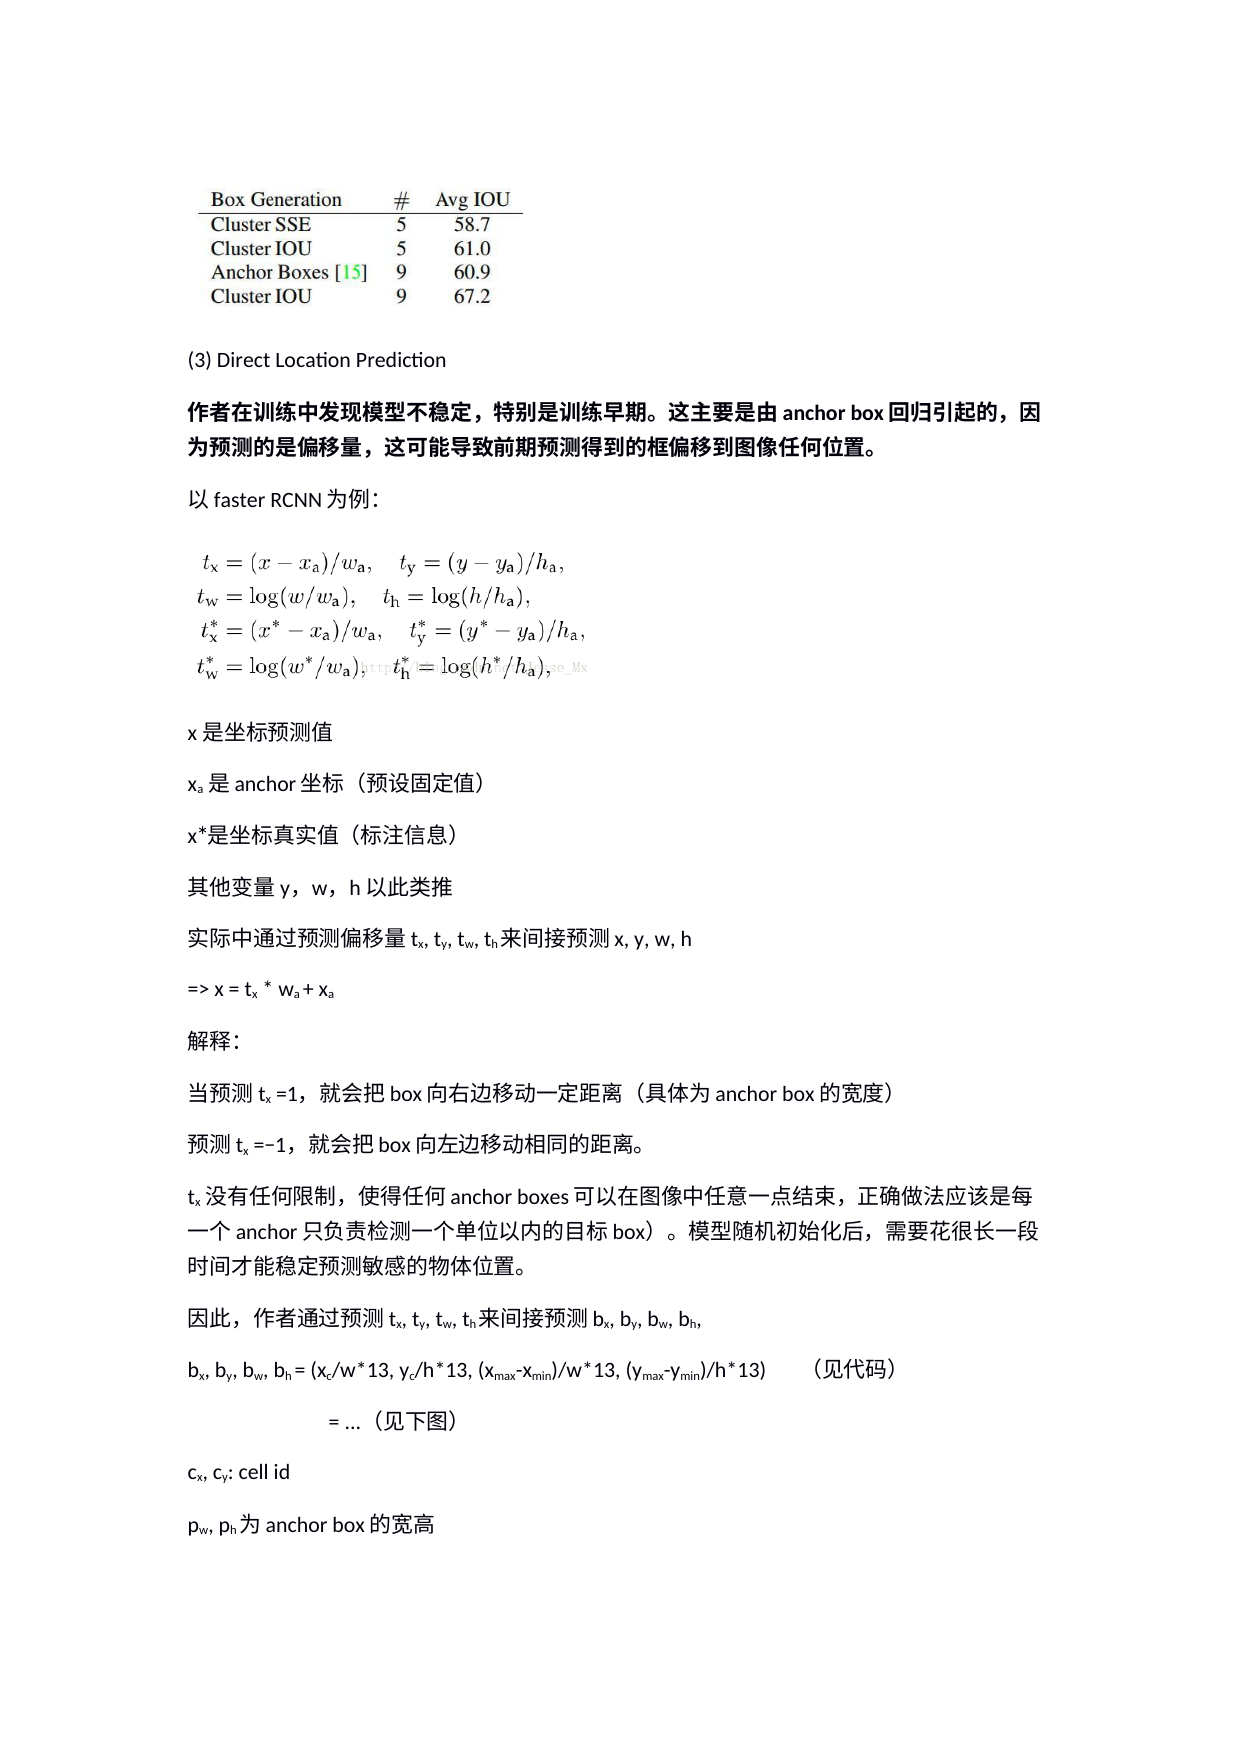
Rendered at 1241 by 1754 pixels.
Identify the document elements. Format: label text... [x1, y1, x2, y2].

text xa 是anchor坐标（预设固定值） [187, 766, 1053, 798]
text pw, ph为anchor box的宽高 [187, 1507, 1053, 1539]
text cx, cy: cell id [187, 1455, 1053, 1488]
text 以faster RCNN为例： [187, 481, 1053, 514]
text 预测tx =−1，就会把box向左边移动相同的距离。 [187, 1127, 1053, 1159]
text bx, by, bw, bh = (xc/w*13, yc/h*13, (xmax-xmin)/w*13, (ymax-ymin)/h*13) （见代码） [187, 1352, 1053, 1384]
picture [187, 545, 590, 683]
text 其他变量 y，w，h 以此类推 [187, 869, 1053, 902]
text x∗是坐标真实值（标注信息） [187, 817, 1053, 850]
text 解释： [187, 1024, 1053, 1056]
text => x = tx * wa + xa [187, 972, 1053, 1005]
text 实际中通过预测偏移量tx, ty, tw, th来间接预测x, y, w, h [187, 921, 1053, 953]
text = ...（见下图） [275, 1404, 1053, 1436]
text 作者在训练中发现模型不稳定，特别是训练早期。这主要是由anchor box回归引起的，因为预测的是偏移量，这可能导致前期预测得到的框偏移到图像任何位置。 [187, 394, 1053, 462]
text (3) Direct Location Prediction [187, 343, 1053, 376]
picture [187, 177, 525, 310]
text tx 没有任何限制，使得任何anchor boxes可以在图像中任意一点结束，正确做法应该是每一个anchor只负责检测一个单位以内的目标box）。模型随机初始化后，需要花很长一段时间才能稳定预测敏感的物体位置。 [187, 1179, 1053, 1281]
text 当预测 tx =1，就会把box向右边移动一定距离（具体为anchor box的宽度） [187, 1075, 1053, 1108]
text 因此，作者通过预测tx, ty, tw, th来间接预测bx, by, bw, bh, [187, 1300, 1053, 1333]
text x 是坐标预测值 [187, 714, 1053, 747]
